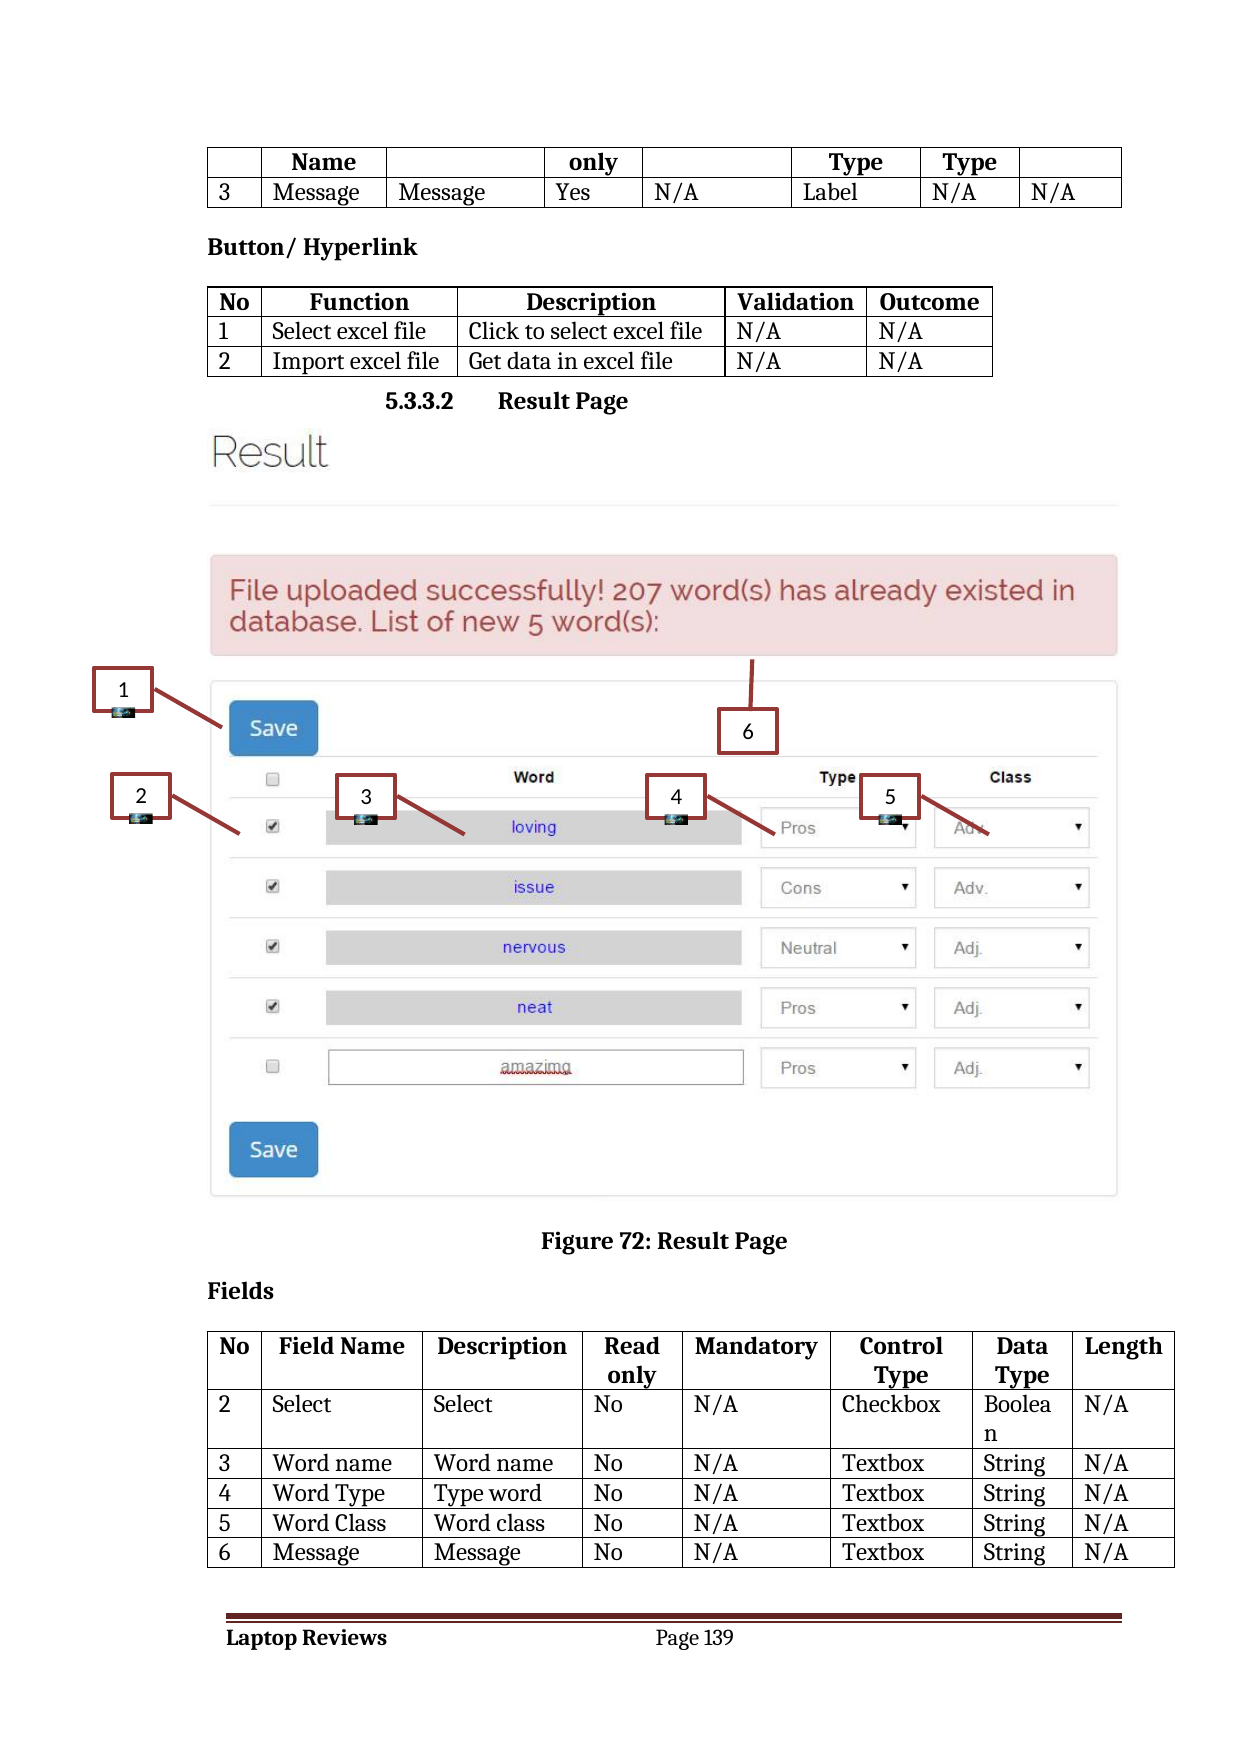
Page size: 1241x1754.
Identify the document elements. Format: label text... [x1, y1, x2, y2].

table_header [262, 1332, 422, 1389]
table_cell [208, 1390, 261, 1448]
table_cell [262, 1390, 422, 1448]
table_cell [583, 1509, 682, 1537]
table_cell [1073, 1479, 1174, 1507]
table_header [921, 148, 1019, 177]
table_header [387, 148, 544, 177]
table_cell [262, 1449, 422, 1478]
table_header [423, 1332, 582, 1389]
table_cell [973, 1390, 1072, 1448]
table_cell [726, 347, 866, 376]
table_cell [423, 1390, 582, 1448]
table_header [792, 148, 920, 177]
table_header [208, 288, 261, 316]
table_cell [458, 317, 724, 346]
text Button/ Hyperlink [207, 233, 1122, 261]
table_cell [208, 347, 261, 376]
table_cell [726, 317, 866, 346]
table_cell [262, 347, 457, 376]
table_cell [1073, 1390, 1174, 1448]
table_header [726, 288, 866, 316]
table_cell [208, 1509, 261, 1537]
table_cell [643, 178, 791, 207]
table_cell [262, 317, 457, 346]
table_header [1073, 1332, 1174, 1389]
picture [129, 813, 153, 824]
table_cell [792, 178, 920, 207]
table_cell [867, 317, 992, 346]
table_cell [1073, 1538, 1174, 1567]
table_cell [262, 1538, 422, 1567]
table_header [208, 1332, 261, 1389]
subtitle Result Page [385, 387, 1122, 416]
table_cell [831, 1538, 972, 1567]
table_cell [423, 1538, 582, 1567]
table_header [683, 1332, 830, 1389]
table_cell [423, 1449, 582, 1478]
picture [207, 428, 1122, 1203]
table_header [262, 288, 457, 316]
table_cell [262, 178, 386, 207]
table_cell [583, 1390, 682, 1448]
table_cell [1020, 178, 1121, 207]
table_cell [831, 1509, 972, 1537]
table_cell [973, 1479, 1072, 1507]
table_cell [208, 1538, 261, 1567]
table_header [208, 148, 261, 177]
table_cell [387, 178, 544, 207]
text Fields [207, 1277, 1122, 1306]
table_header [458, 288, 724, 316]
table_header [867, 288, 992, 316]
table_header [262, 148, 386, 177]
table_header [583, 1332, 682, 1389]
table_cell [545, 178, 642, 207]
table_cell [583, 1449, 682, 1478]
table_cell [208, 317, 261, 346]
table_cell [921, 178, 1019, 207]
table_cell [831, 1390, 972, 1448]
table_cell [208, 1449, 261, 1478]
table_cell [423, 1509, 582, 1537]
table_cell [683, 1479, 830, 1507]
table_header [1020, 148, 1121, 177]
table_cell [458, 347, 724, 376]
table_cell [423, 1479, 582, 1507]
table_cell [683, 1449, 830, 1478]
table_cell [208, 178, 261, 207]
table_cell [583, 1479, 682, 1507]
picture [111, 707, 135, 718]
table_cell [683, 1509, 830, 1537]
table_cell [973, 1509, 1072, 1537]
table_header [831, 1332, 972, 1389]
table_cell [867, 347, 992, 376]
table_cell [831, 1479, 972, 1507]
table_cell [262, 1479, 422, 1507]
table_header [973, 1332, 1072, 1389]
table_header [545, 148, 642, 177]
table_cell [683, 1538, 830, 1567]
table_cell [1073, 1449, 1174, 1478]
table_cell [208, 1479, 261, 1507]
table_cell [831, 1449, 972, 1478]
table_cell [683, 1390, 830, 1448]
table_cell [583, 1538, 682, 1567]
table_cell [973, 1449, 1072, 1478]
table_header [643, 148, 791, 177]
text Figure 72: Result Page [207, 1227, 1122, 1256]
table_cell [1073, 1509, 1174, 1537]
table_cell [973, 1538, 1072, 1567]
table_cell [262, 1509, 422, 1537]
